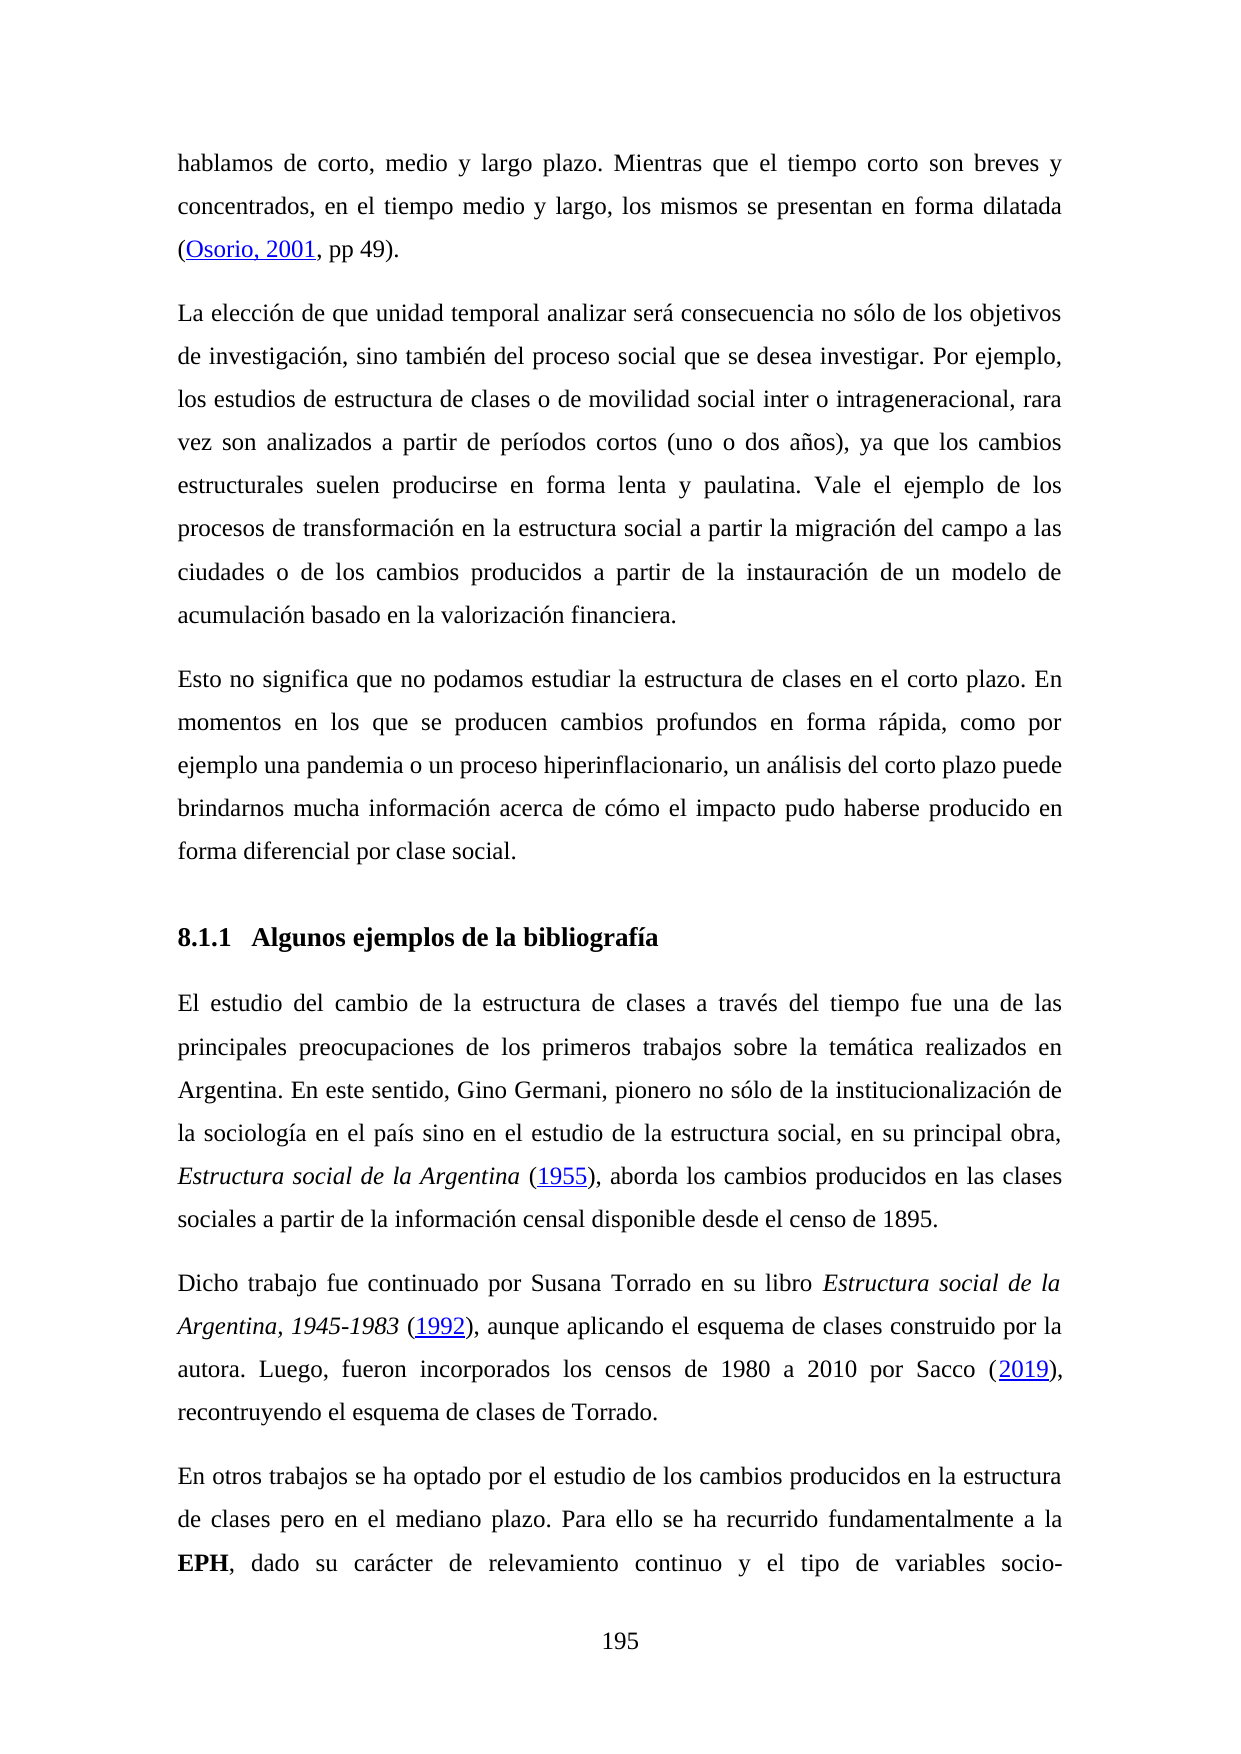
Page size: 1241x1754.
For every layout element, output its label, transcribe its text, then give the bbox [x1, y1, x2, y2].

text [177, 1461, 1063, 1576]
text Dicho trabajo fue continuado por Susana Torrado en su libro Estructura social de la Argentina, 1945-1983 (1992), aunque aplicando el esquema de clases construido por la autora. Luego, fueron incorporados los censos de 1980 a 2010 por Sacco (2019), recontruyendo el esquema de clases de Torrado. [177, 1268, 1063, 1426]
text Esto no significa que no podamos estudiar la estructura de clases en el corto plazo. En momentos en los que se producen cambios profundos en forma rápida, como por ejemplo una pandemia o un proceso hiperinflacionario, un análisis del corto plazo puede brindarnos mucha información acerca de cómo el impacto pudo haberse producido en forma diferencial por clase social. [177, 664, 1063, 865]
text La elección de que unidad temporal analizar será consecuencia no sólo de los objetivos de investigación, sino también del proceso social que se desea investigar. Por ejemplo, los estudios de estructura de clases o de movilidad social inter o intrageneracional, rara vez son analizados a partir de períodos cortos (uno o dos años), ya que los cambios estructurales suelen producirse en forma lenta y paulatina. Vale el ejemplo de los procesos de transformación en la estructura social a partir la migración del campo a las ciudades o de los cambios producidos a partir de la instauración de un modelo de acumulación basado en la valorización financiera. [177, 298, 1063, 628]
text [177, 148, 1063, 263]
subtitle 8.1.1 Algunos ejemplos de la bibliografía [177, 921, 1063, 952]
text El estudio del cambio de la estructura de clases a través del tiempo fue una de las principales preocupaciones de los primeros trabajos sobre la temática realizados en Argentina. En este sentido, Gino Germani, pionero no sólo de la institucionalización de la sociología en el país sino en el estudio de la estructura social, en su principal obra, Estructura social de la Argentina (1955), aborda los cambios producidos en las clases sociales a partir de la información censal disponible desde el censo de 1895. [177, 988, 1063, 1233]
